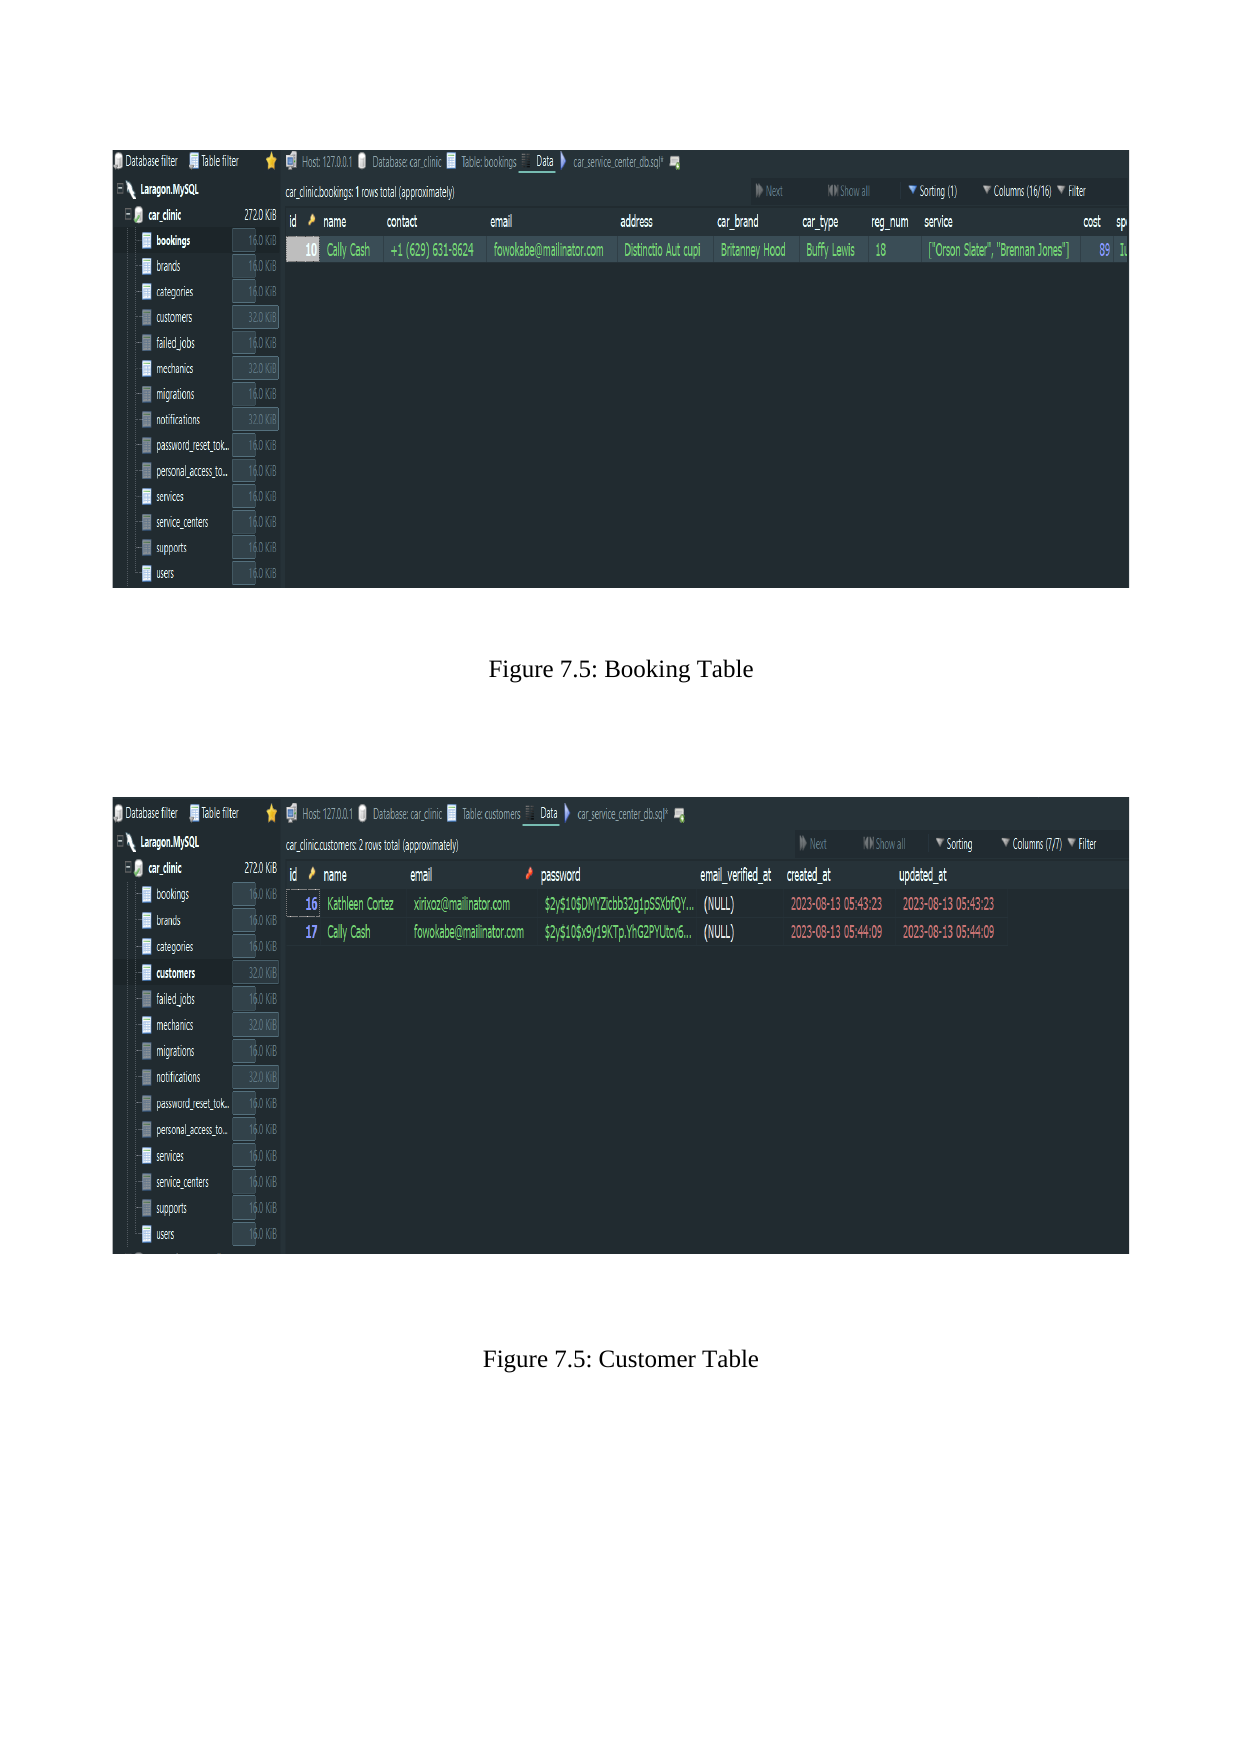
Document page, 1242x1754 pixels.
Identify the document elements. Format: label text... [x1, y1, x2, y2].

text Figure 7.5: Customer Table [112, 1344, 1129, 1373]
picture [112, 150, 1130, 588]
picture [112, 797, 1130, 1254]
text Figure 7.5: Booking Table [112, 654, 1129, 683]
